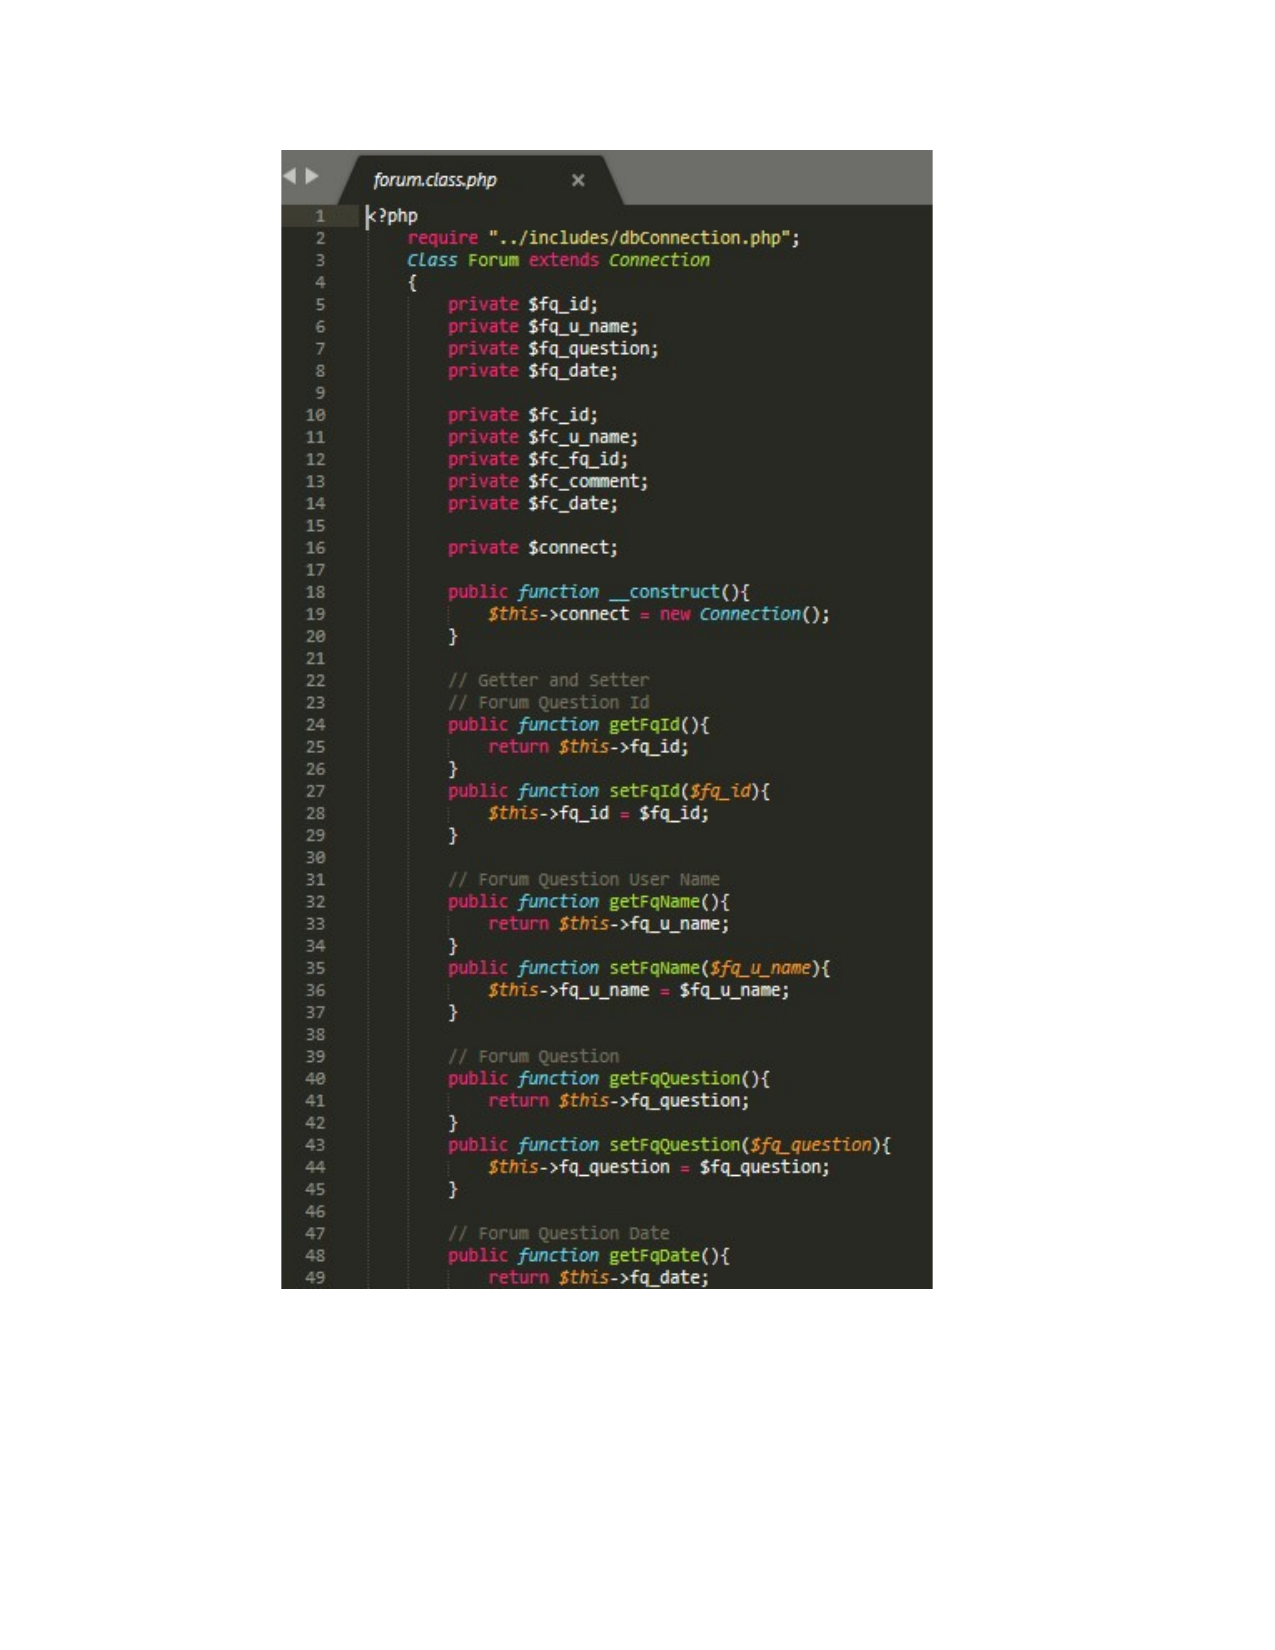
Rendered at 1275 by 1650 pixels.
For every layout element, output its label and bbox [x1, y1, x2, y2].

picture [281, 150, 933, 1289]
